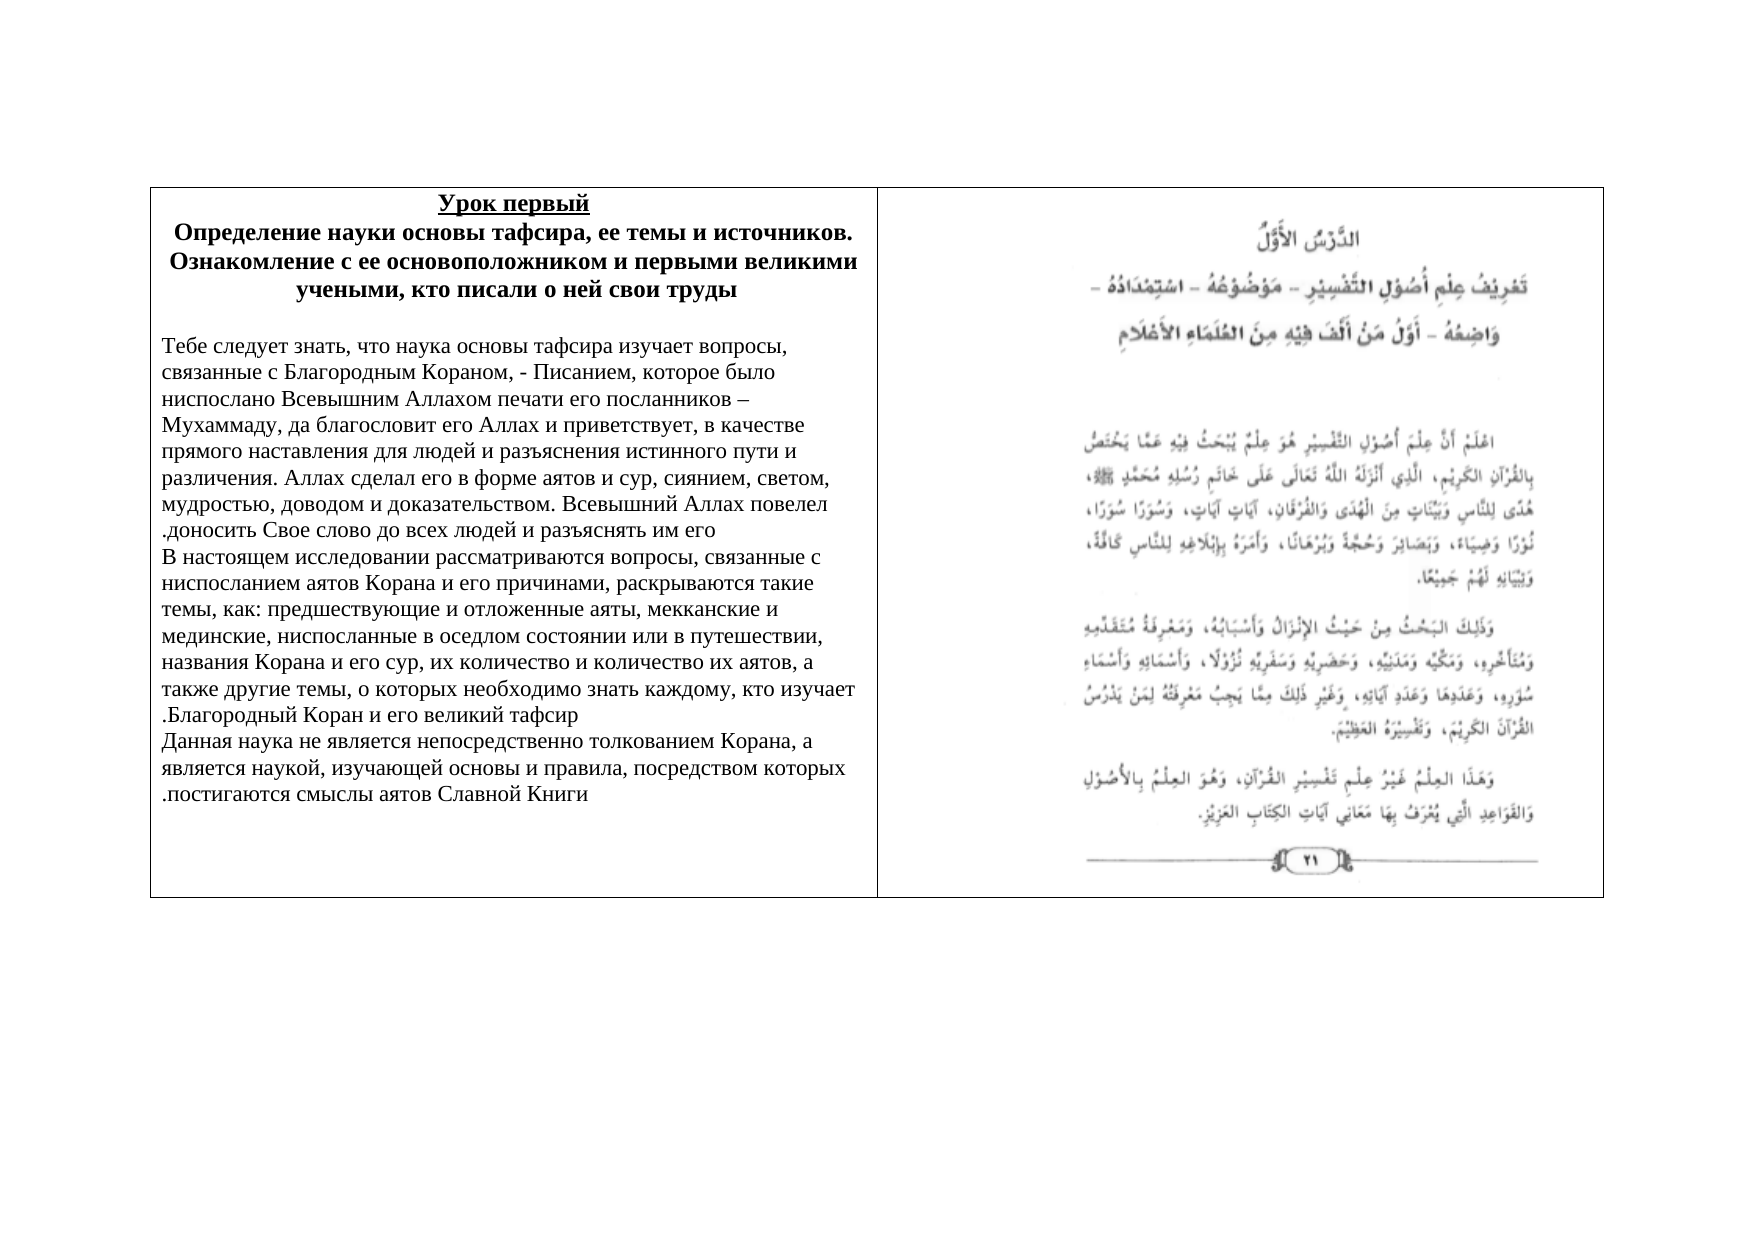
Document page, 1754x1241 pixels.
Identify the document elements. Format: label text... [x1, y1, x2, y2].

picture [1063, 188, 1592, 897]
table_header [1592, 188, 1603, 897]
table_header Урок первый Определение науки основы тафсира, ее темы и источников. Ознакомление с ее основоположником и первыми великими учеными, кто писали о ней свои труды Тебе следует знать, что наука основы тафсира изучает вопросы, связанные с Благородным Кораном, - Писанием, которое было ниспослано Всевышним Аллахом печати его посланников – Мухаммаду, да благословит его Аллах и приветствует, в качестве прямого наставления для людей и разъяснения истинного пути и различения. Аллах сделал его в форме аятов и сур, сиянием, светом, мудростью, доводом и доказательством. Всевышний Аллах повелел доносить Свое слово до всех людей и разъяснять им его. В настоящем исследовании рассматриваются вопросы, связанные с ниспосланием аятов Корана и его причинами, раскрываются такие темы, как: предшествующие и отложенные аяты, мекканские и мединские, ниспосланные в оседлом состоянии или в путешествии, названия Корана и его сур, их количество и количество их аятов, а также другие темы, о которых необходимо знать каждому, кто изучает Благородный Коран и его великий тафсир. Данная наука не является непосредственно толкованием Корана, а является наукой, изучающей основы и правила, посредством которых постигаются смыслы аятов Славной Книги. [151, 188, 877, 897]
table_header [878, 188, 1063, 897]
